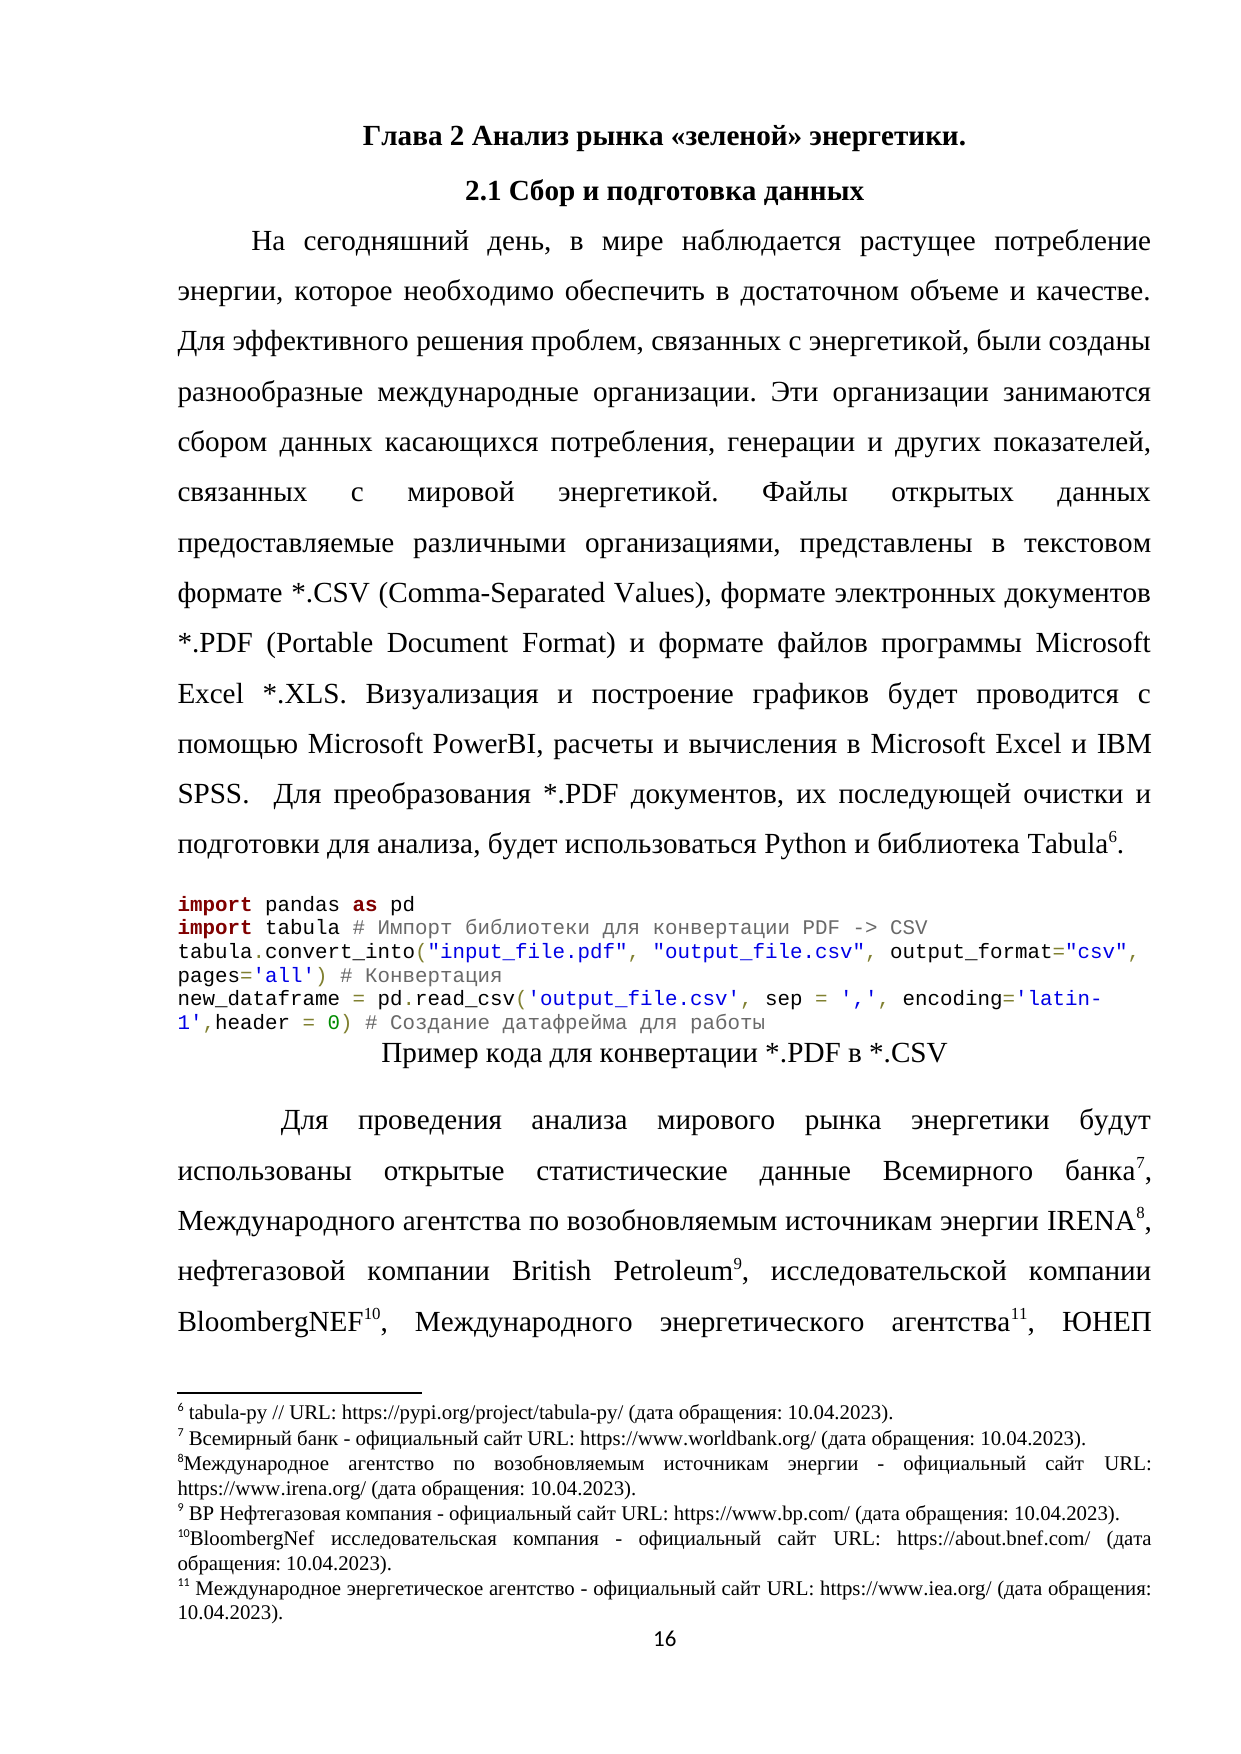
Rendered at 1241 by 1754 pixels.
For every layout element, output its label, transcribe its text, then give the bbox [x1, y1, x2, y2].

text new_dataframe = pd.read_csv('output_file.csv', sep = ',', encoding='latin-1',header = 0) # Создание датафрейма для работы [177, 988, 1152, 1036]
subtitle Глава 2 Анализ рынка «зеленой» энергетики. [177, 118, 1152, 152]
text Пример кода для конвертации *.PDF в *.CSV [177, 1036, 1152, 1069]
text tabula.convert_into("input_file.pdf", "output_file.csv", output_format="csv", pages='all') # Конвертация [177, 941, 1152, 988]
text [177, 1102, 1152, 1337]
text На сегодняшний день, в мире наблюдается растущее потребление энергии, которое необходимо обеспечить в достаточном объеме и качестве. Для эффективного решения проблем, связанных с энергетикой, были созданы разнообразные международные организации. Эти организации занимаются сбором данных касающихся потребления, генерации и других показателей, связанных с мировой энергетикой. Файлы открытых данных предоставляемые различными организациями, представлены в текстовом формате *.CSV (Comma-Separated Values), формате электронных документов *.PDF (Portable Document Format) и формате файлов программы Microsoft Excel *.XLS. Визуализация и построение графиков будет проводится с помощью Microsoft PowerBI, расчеты и вычисления в Microsoft Excel и IBM SPSS. Для преобразования *.PDF документов, их последующей очистки и подготовки для анализа, будет использоваться Python и библиотека Tabula. [177, 223, 1152, 860]
subtitle 2.1 Сбор и подготовка данных [177, 173, 1152, 206]
text import pandas as pd [177, 894, 1152, 917]
text import tabula # Импорт библиотеки для конвертации PDF -> CSV [177, 917, 1152, 941]
